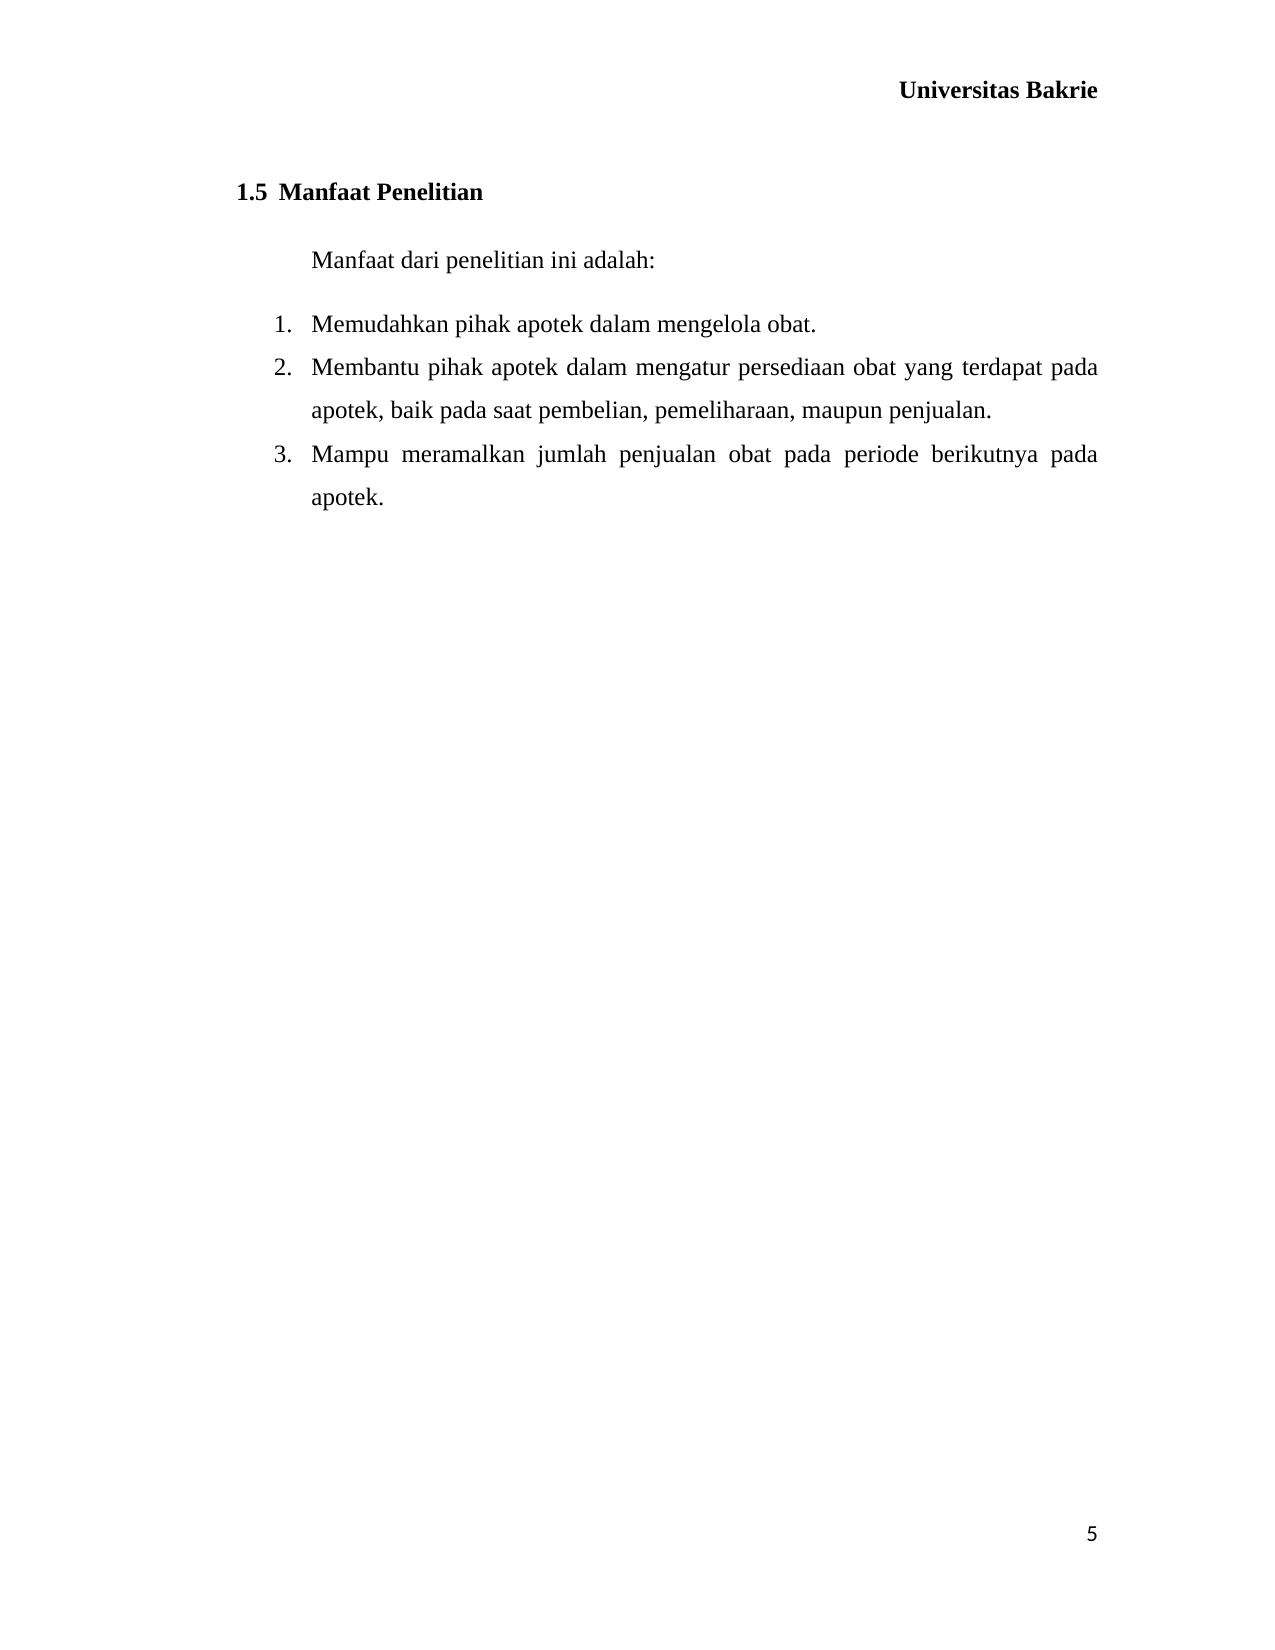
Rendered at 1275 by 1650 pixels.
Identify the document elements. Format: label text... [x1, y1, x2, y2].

list Mampu meramalkan jumlah penjualan obat pada periode berikutnya pada apotek. [274, 439, 1098, 511]
subtitle Manfaat Penelitian [236, 177, 1098, 206]
text Manfaat dari penelitian ini adalah: [236, 245, 1098, 274]
list Memudahkan pihak apotek dalam mengelola obat. [274, 309, 1098, 338]
list Membantu pihak apotek dalam mengatur persediaan obat yang terdapat pada apotek, baik pada saat pembelian, pemeliharaan, maupun penjualan. [274, 352, 1098, 424]
